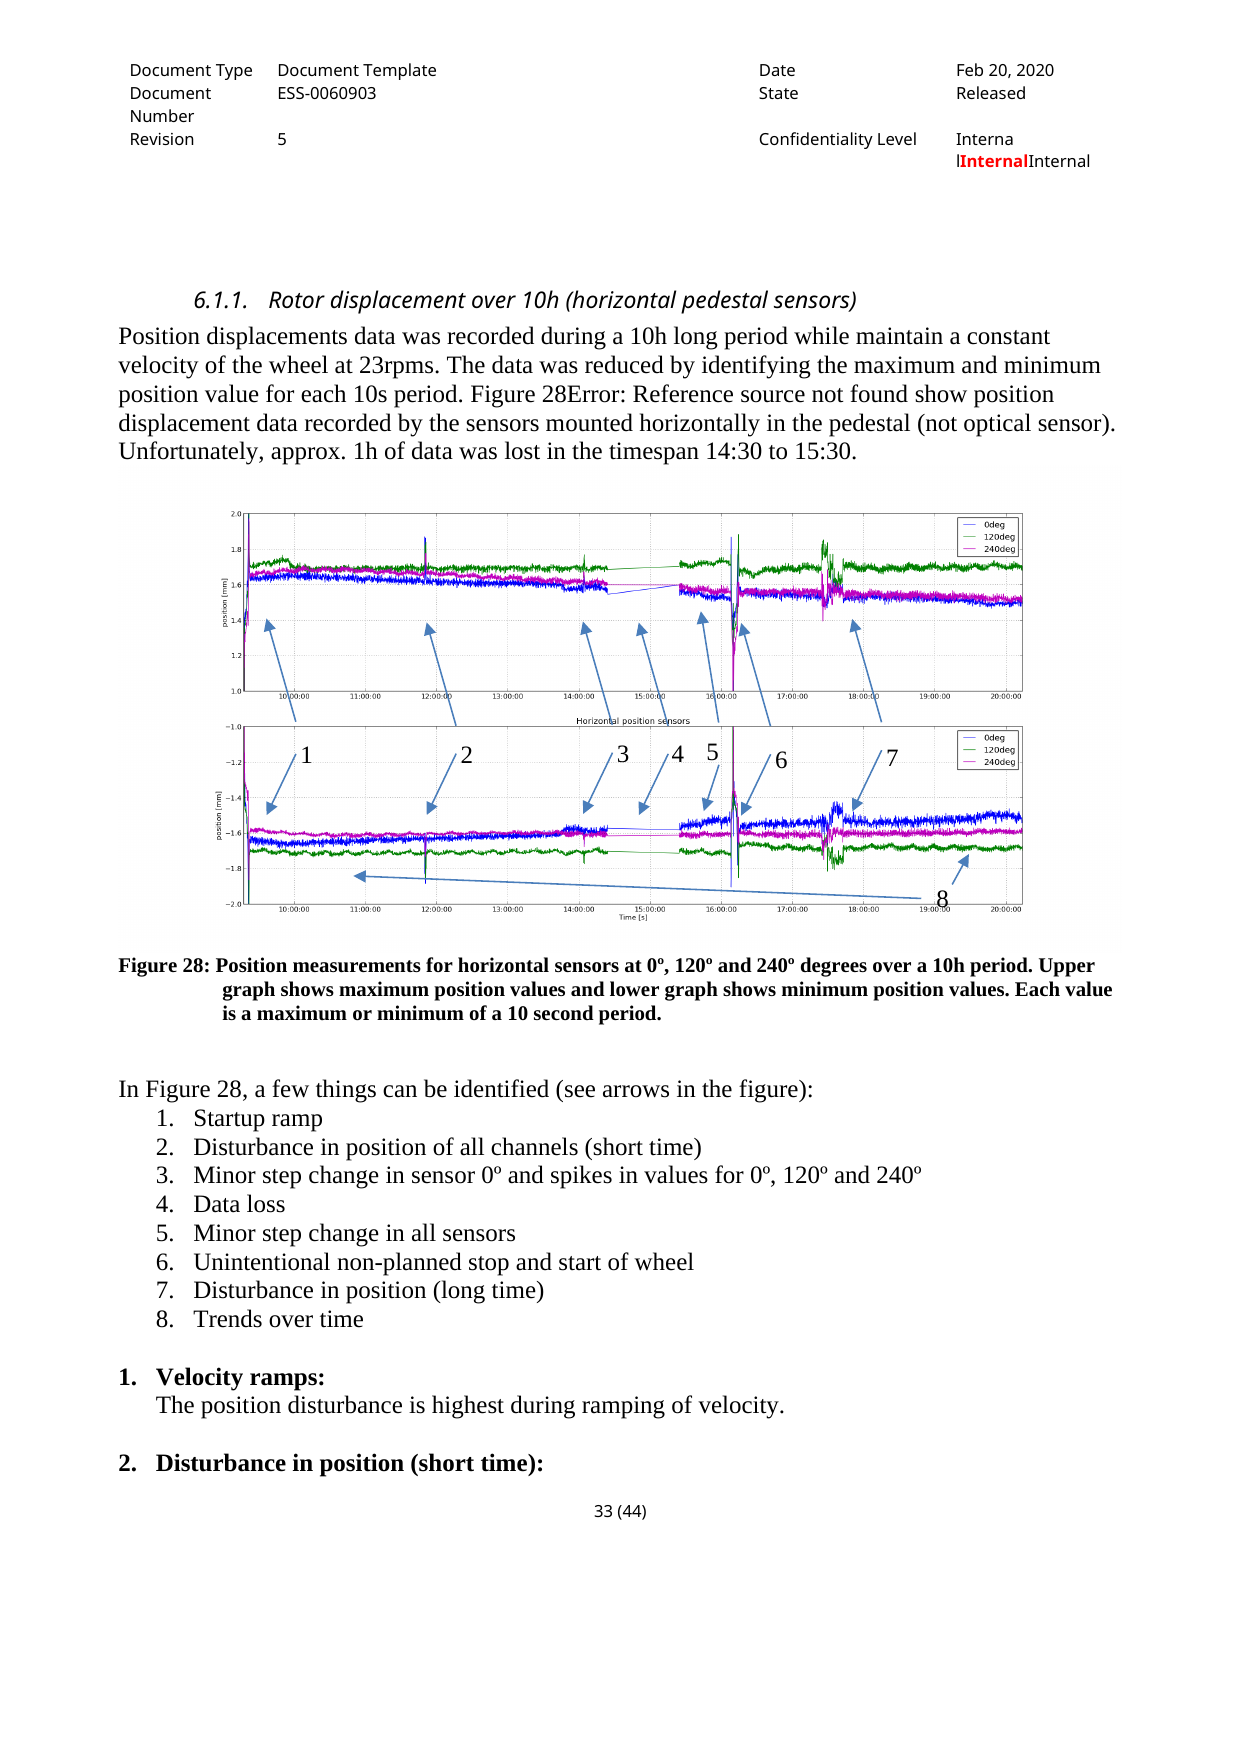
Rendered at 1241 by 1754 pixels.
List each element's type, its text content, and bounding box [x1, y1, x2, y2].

text Figure 28: Position measurements for horizontal sensors at 0º, 120º and 240º degrees over a 10h period. Upper graph shows maximum position values and lower graph shows minimum position values. Each value is a maximum or minimum of a 10 second period. [118, 953, 1122, 1025]
list Minor step change in sensor 0º and spikes in values for 0º, 120º and 240º [156, 1161, 1122, 1189]
list Disturbance in position of all channels (short time) [156, 1132, 1122, 1161]
subtitle Rotor displacement over 10h (horizontal pedestal sensors) [193, 284, 1122, 315]
list Data loss [156, 1189, 1122, 1218]
list Disturbance in position (long time) [156, 1276, 1122, 1304]
text In Figure 13, a few things can be identified (see arrows in the figure): [118, 1074, 1122, 1103]
text The position disturbance is highest during ramping of velocity. [156, 1391, 1122, 1419]
list Unintentional non-planned stop and start of wheel [156, 1247, 1122, 1276]
list Minor step change in all sensors [156, 1218, 1122, 1247]
list Velocity ramps: [118, 1362, 1122, 1391]
picture [118, 465, 1123, 953]
list Startup ramp [156, 1103, 1122, 1132]
list Trends over time [156, 1304, 1122, 1333]
list Disturbance in position (short time): [118, 1448, 1122, 1477]
